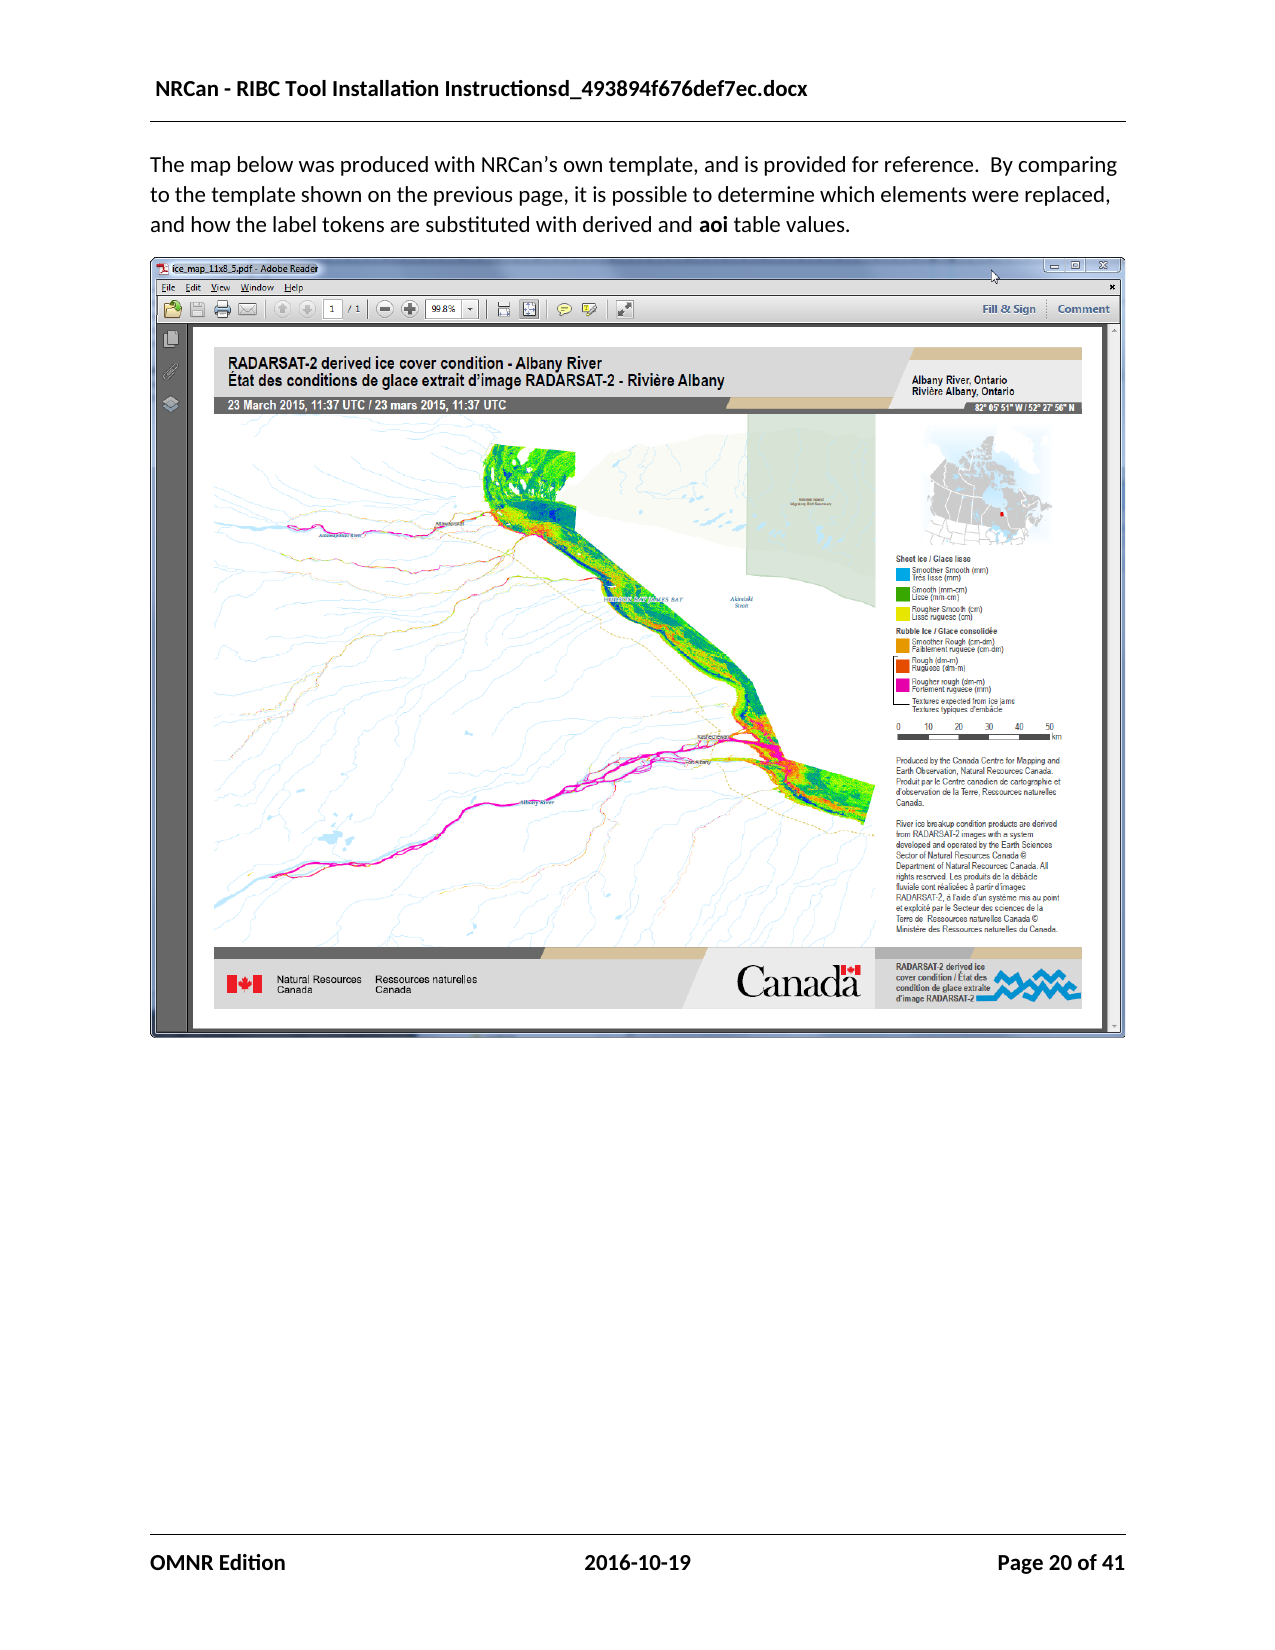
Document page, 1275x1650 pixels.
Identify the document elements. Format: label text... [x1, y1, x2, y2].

picture [150, 257, 1125, 1038]
text The map below was produced with NRCan’s own template, and is provided for reference. By comparing to the template shown on the previous page, it is possible to determine which elements were replaced, and how the label tokens are substituted with derived and aoi table values. [150, 150, 1125, 238]
